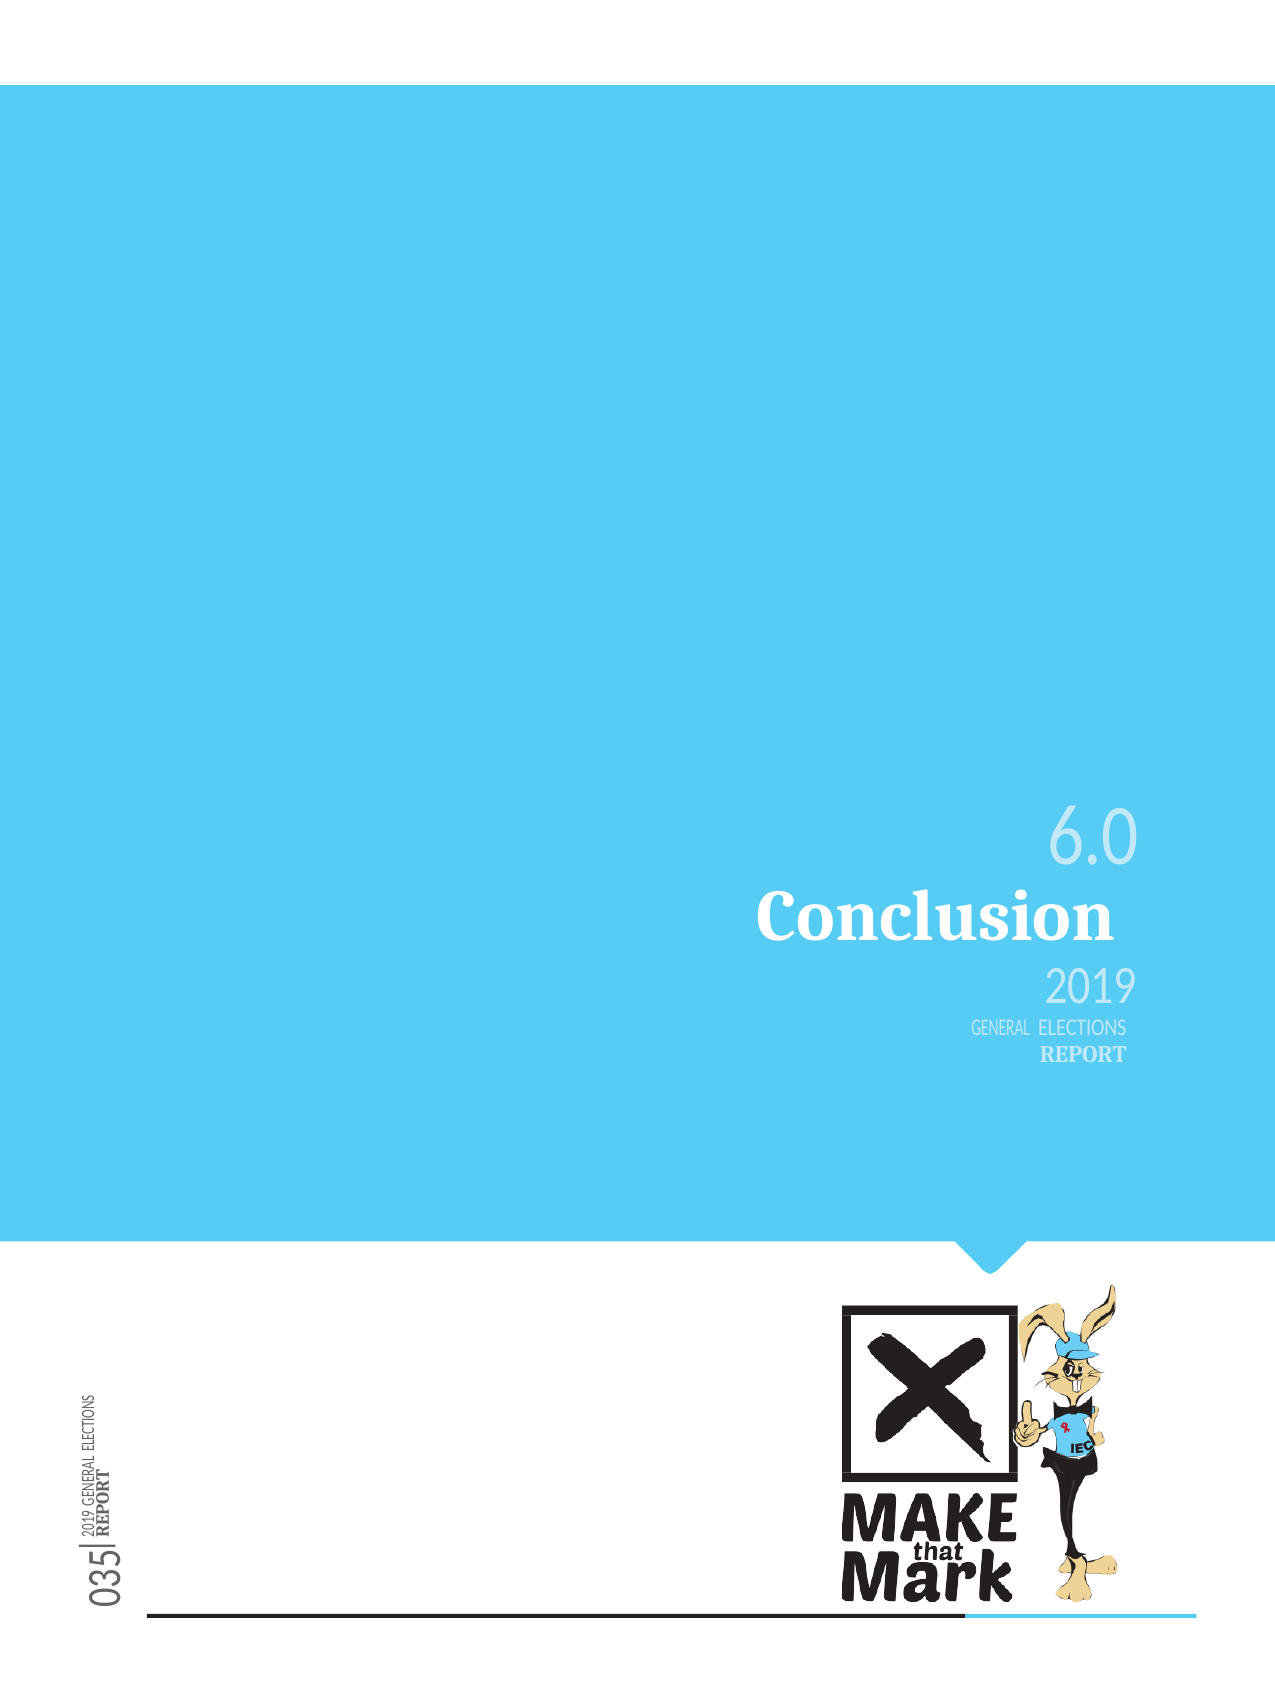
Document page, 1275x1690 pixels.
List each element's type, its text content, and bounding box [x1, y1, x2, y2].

picture [842, 1283, 1119, 1603]
text REPORT [0, 1040, 1126, 1068]
subtitle 2019 [1044, 955, 1275, 1015]
subtitle 6.0 [1047, 792, 1275, 882]
text GENERAL ELECTIONS [0, 1015, 1126, 1040]
subtitle Conclusion [756, 882, 1275, 955]
